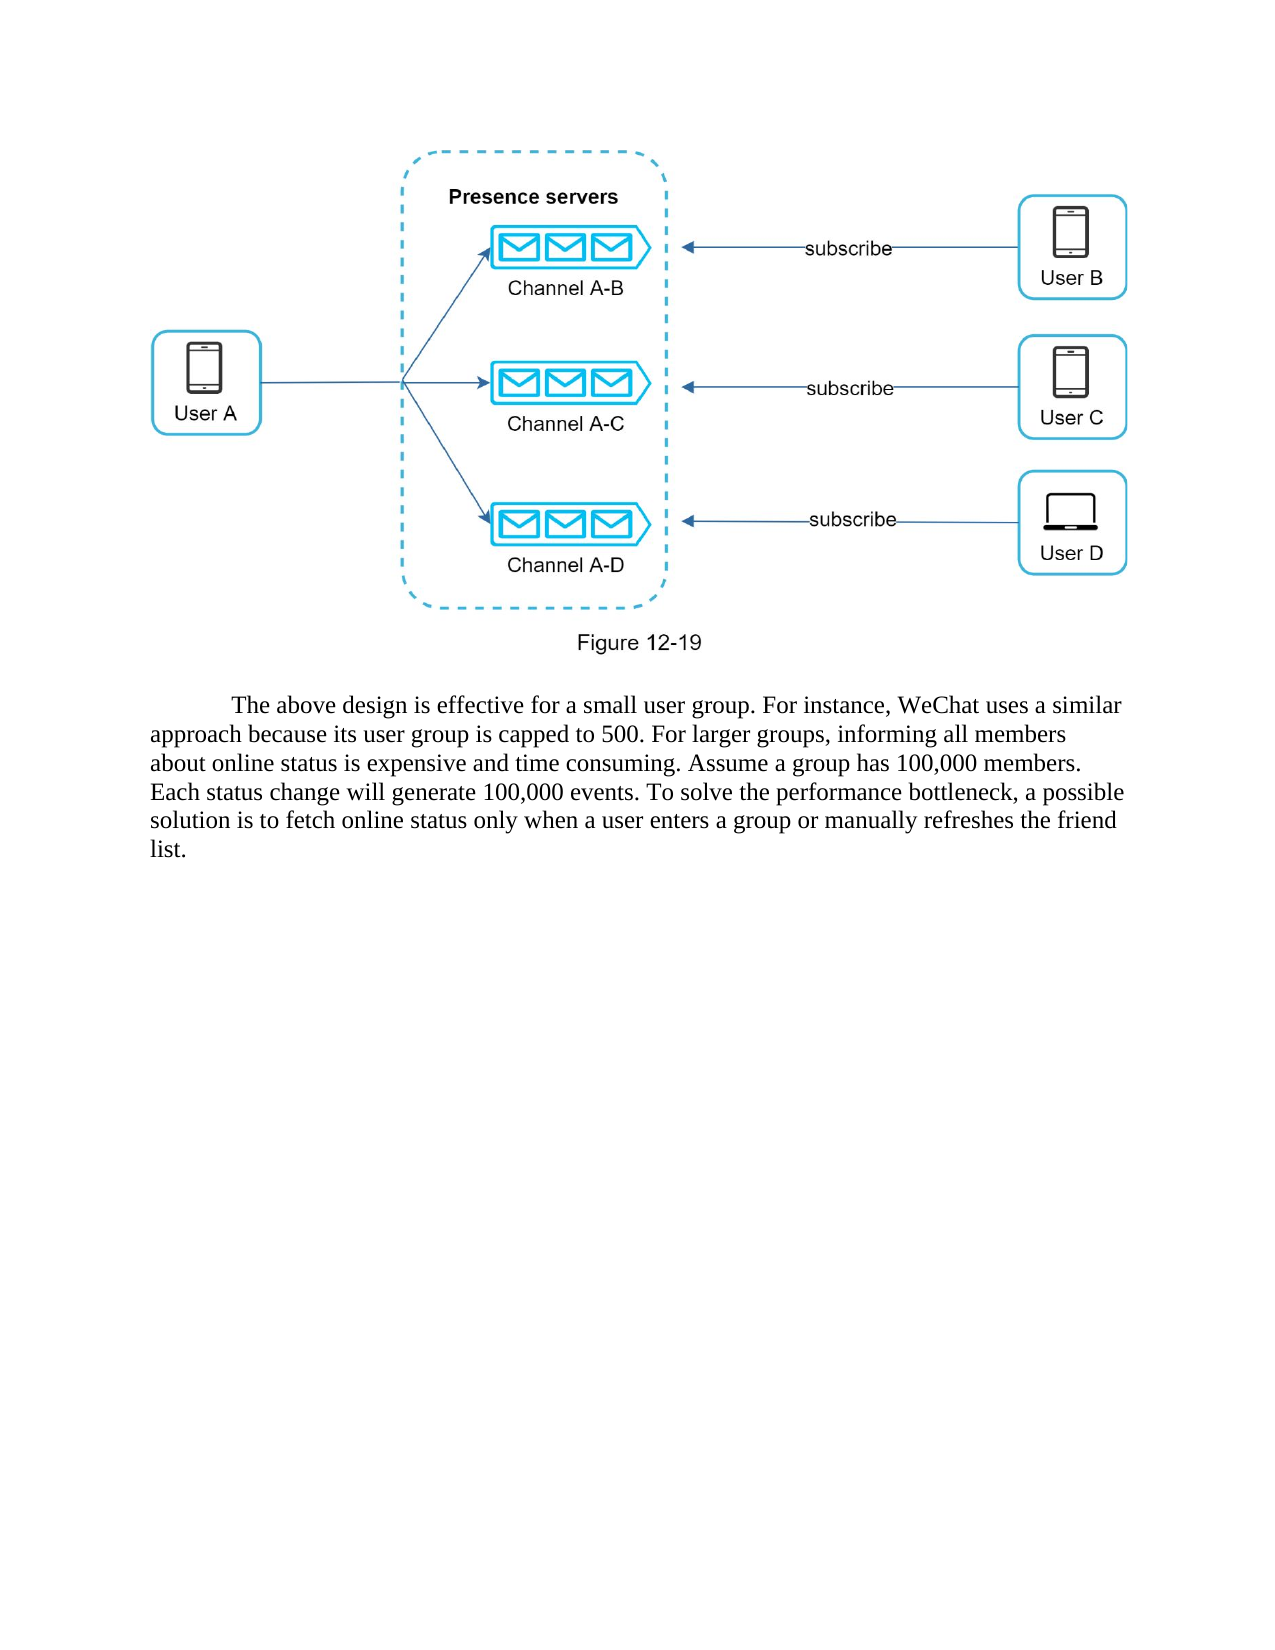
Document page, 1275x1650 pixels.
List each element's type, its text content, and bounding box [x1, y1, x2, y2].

picture [150, 150, 1128, 657]
text The above design is effective for a small user group. For instance, WeChat uses a similar approach because its user group is capped to 500. For larger groups, informing all members about online status is expensive and time consuming. Assume a group has 100,000 members. Each status change will generate 100,000 events. To solve the performance bottleneck, a possible solution is to fetch online status only when a user enters a group or manually refreshes the friend list. [150, 690, 1125, 863]
